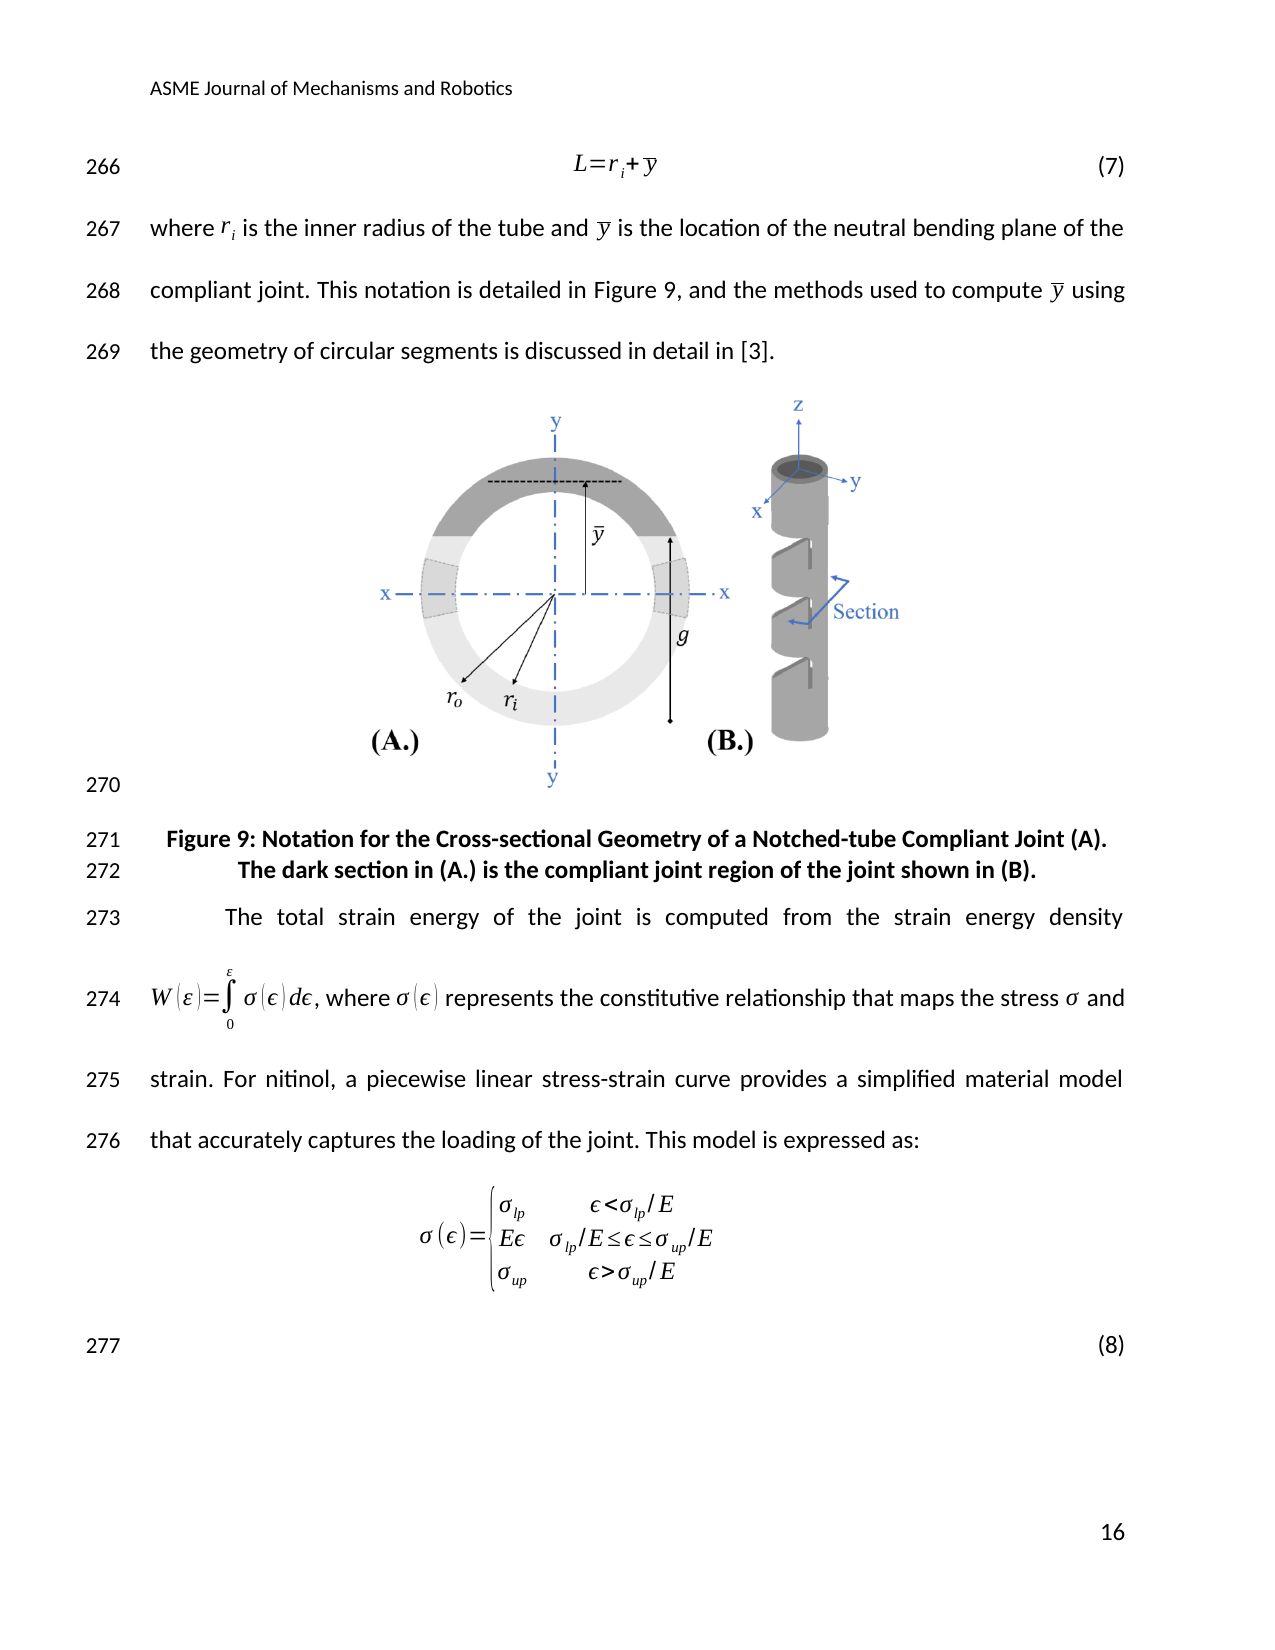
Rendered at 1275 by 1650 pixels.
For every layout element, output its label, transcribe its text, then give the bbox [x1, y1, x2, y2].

picture [365, 395, 910, 793]
text The total strain energy of the joint is computed from the strain energy density , where represents the constitutive relationship that maps the stress and strain. For nitinol, a piecewise linear stress-strain curve provides a simplified material model that accurately captures the loading of the joint. This model is expressed as: [150, 901, 1125, 1155]
text (7) [150, 150, 1125, 181]
text (8) [150, 1185, 1125, 1360]
text where is the inner radius of the tube and is the location of the neutral bending plane of the compliant joint. This notation is detailed in Fig. 9, and the methods used to compute using the geometry of circular segments is discussed in detail in [3]. [150, 212, 1125, 365]
